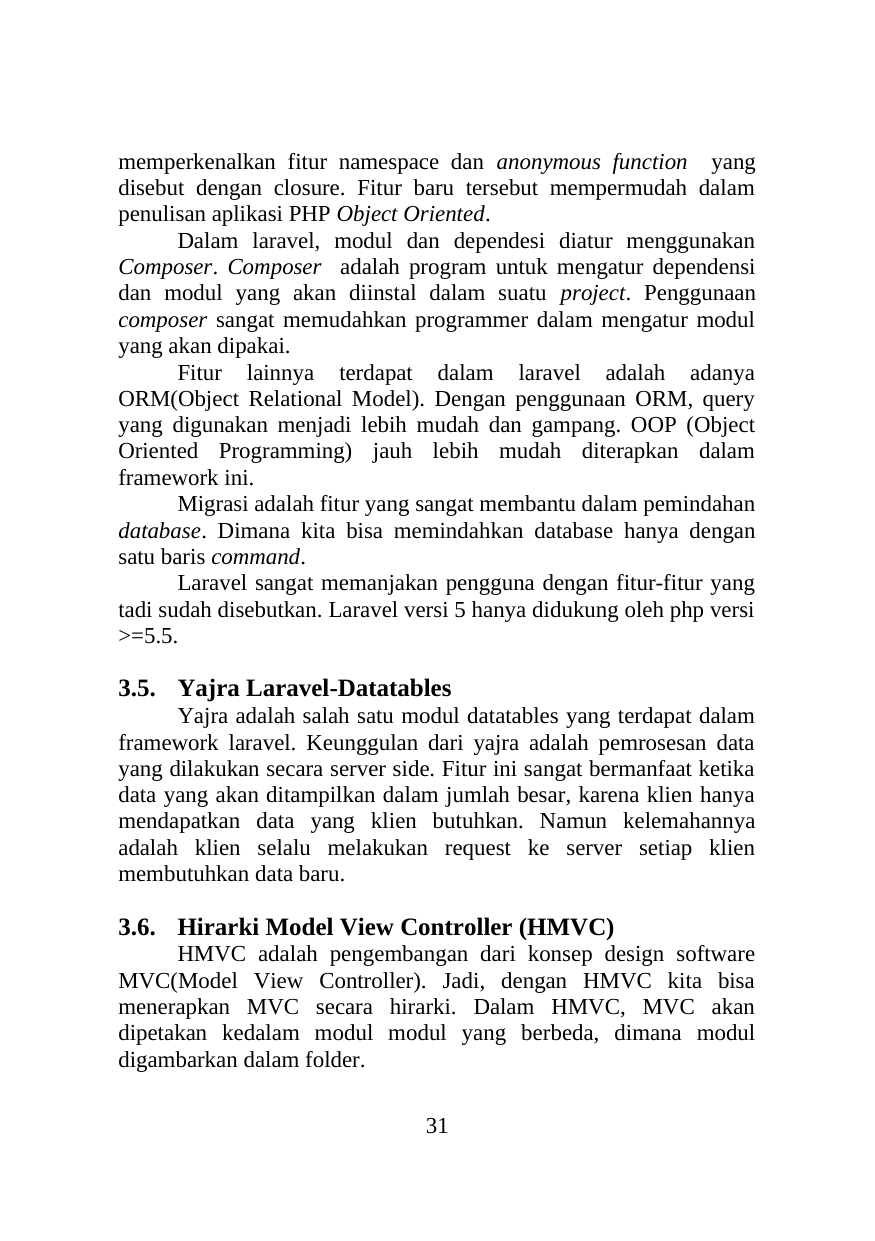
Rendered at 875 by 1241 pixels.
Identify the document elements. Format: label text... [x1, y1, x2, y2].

text Fitur lainnya terdapat dalam laravel adalah adanya ORM(Object Relational Model). Dengan penggunaan ORM, query yang digunakan menjadi lebih mudah dan gampang. OOP (Object Oriented Programming) jauh lebih mudah diterapkan dalam framework ini. [118, 358, 756, 490]
subtitle Hirarki Model View Controller (HMVC) [118, 912, 756, 940]
text Yajra adalah salah satu modul datatables yang terdapat dalam framework laravel. Keunggulan dari yajra adalah pemrosesan data yang dilakukan secara server side. Fitur ini sangat bermanfaat ketika data yang akan ditampilkan dalam jumlah besar, karena klien hanya mendapatkan data yang klien butuhkan. Namun kelemahannya adalah klien selalu melakukan request ke server setiap klien membutuhkan data baru. [118, 702, 756, 887]
text Dalam laravel, modul dan dependesi diatur menggunakan Composer. Composer adalah program untuk mengatur dependensi dan modul yang akan diinstal dalam suatu project. Penggunaan composer sangat memudahkan programmer dalam mengatur modul yang akan dipakai. [118, 227, 756, 358]
subtitle Yajra Laravel-Datatables [118, 673, 756, 702]
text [118, 148, 756, 227]
text Laravel sangat memanjakan pengguna dengan fitur-fitur yang tadi sudah disebutkan. Laravel versi 5 hanya didukung oleh php versi >=5.5. [118, 569, 756, 648]
text HMVC adalah pengembangan dari konsep design software MVC(Model View Controller). Jadi, dengan HMVC kita bisa menerapkan MVC secara hirarki. Dalam HMVC, MVC akan dipetakan kedalam modul modul yang berbeda, dimana modul digambarkan dalam folder. [118, 940, 756, 1072]
text Migrasi adalah fitur yang sangat membantu dalam pemindahan database. Dimana kita bisa memindahkan database hanya dengan satu baris command. [118, 490, 756, 569]
